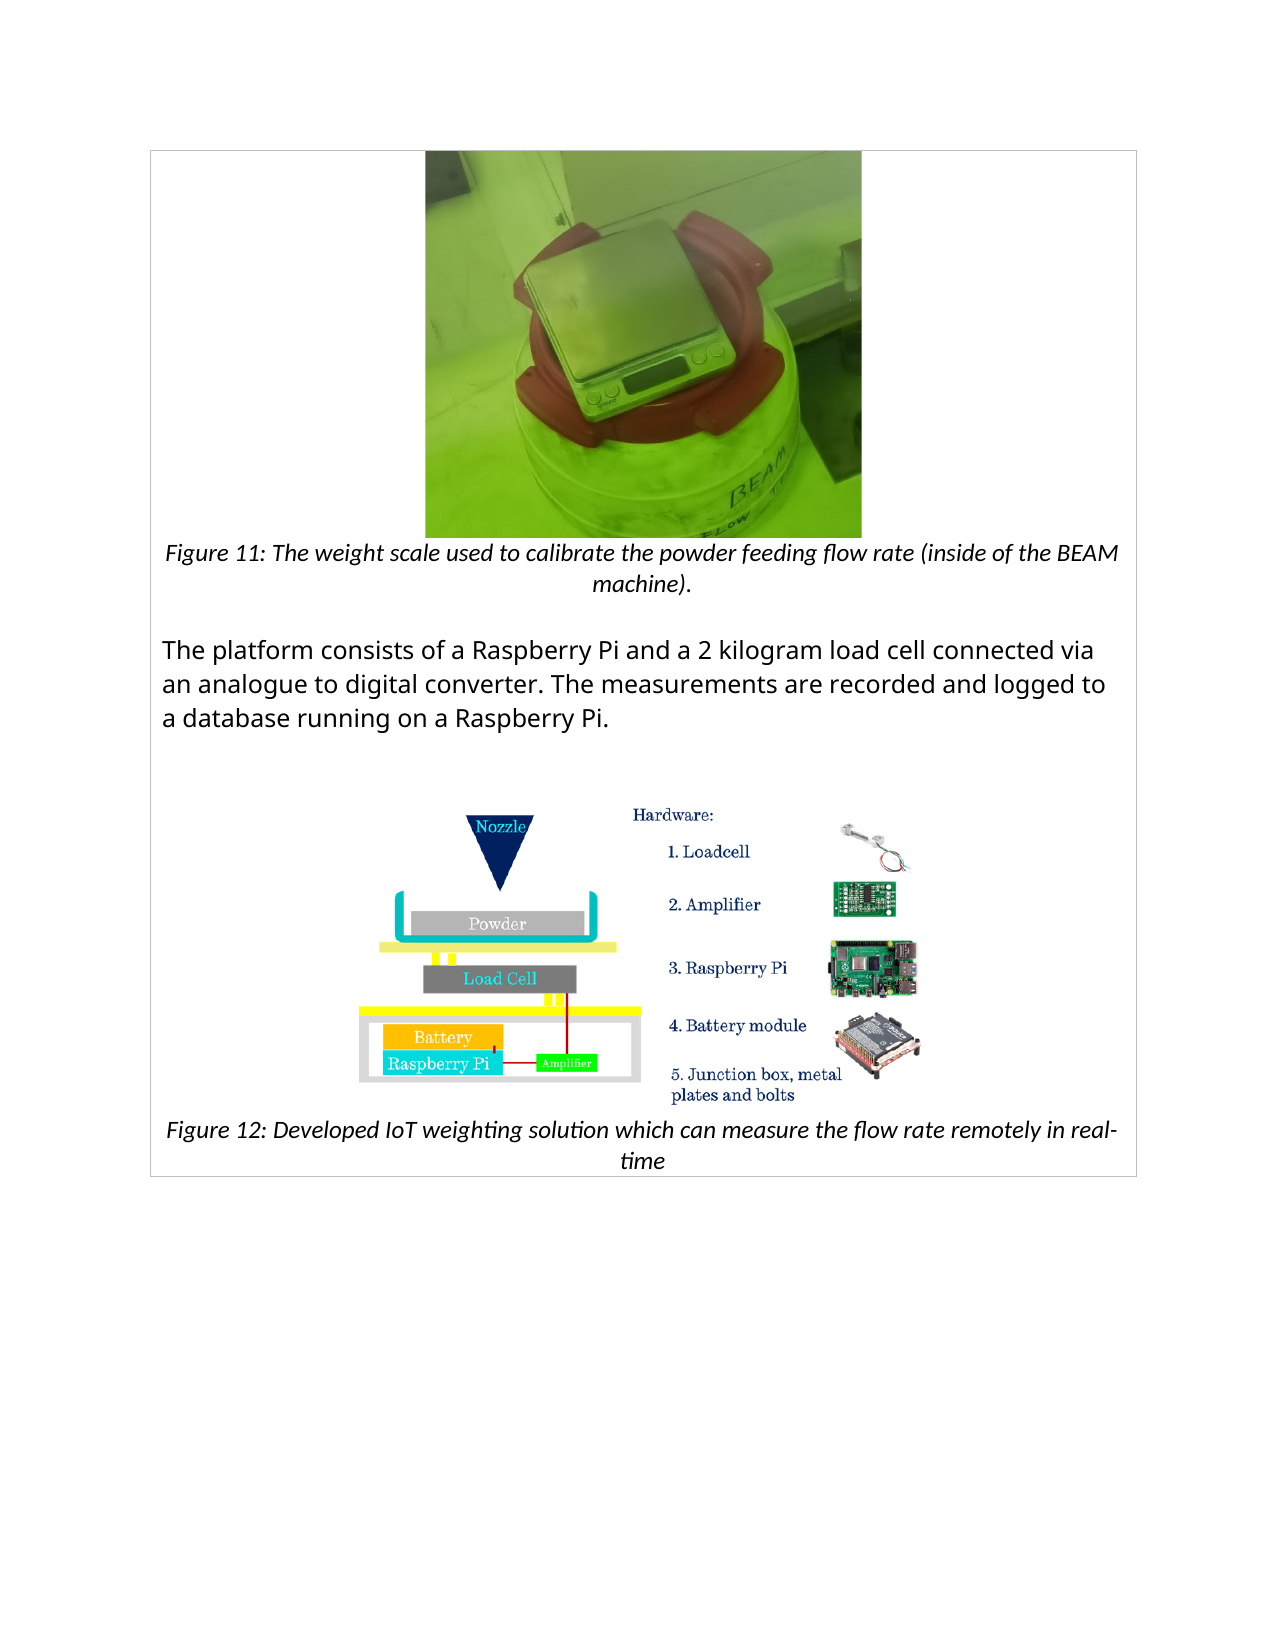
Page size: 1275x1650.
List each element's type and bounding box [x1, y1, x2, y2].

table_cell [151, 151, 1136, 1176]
picture [359, 799, 928, 1115]
picture [425, 151, 862, 538]
